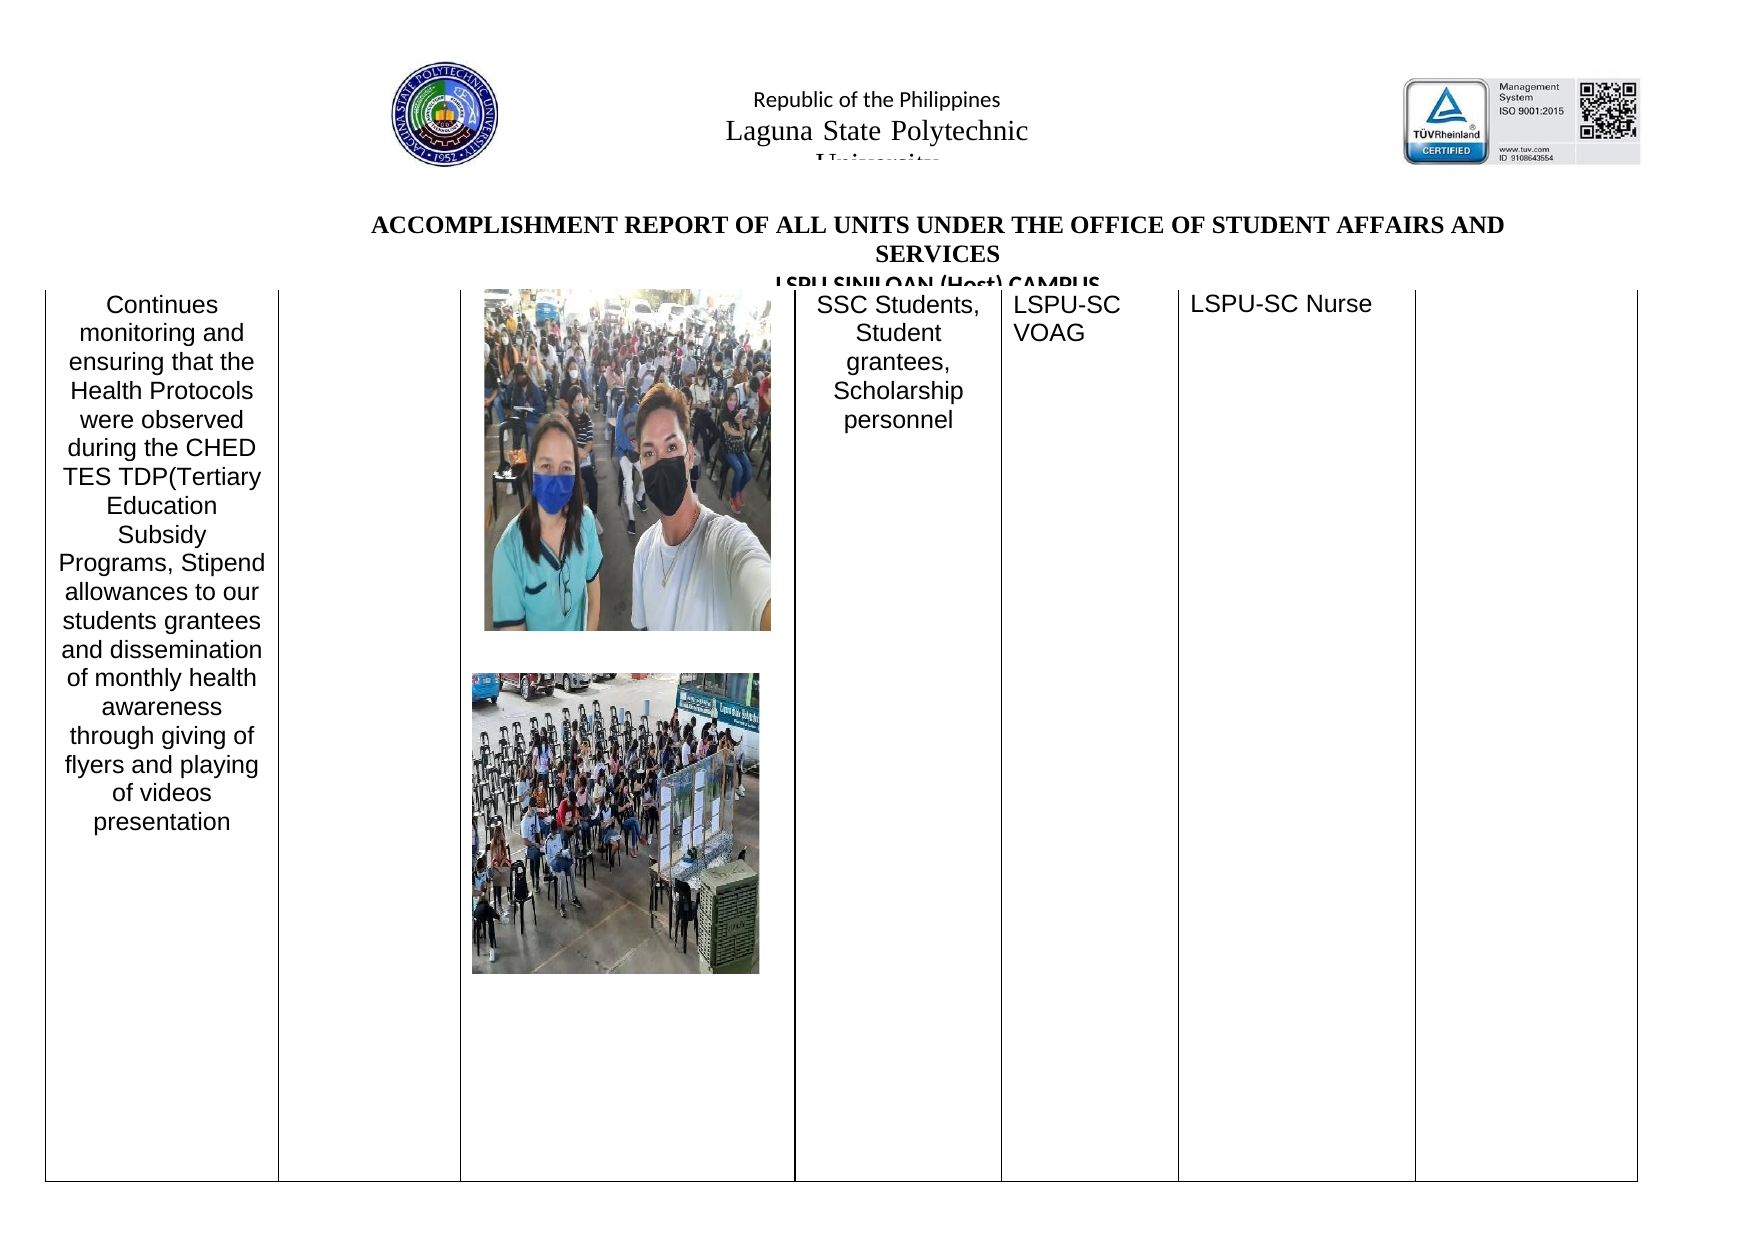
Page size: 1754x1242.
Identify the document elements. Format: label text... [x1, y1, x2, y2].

table_header LSPU-SC Nurse [1179, 290, 1415, 1181]
picture [389, 61, 499, 168]
table_header [461, 290, 794, 1181]
table_header [1416, 290, 1637, 1181]
table_header Continues monitoring and ensuring that the Health Protocols were observed during the CHED TES TDP(Tertiary Education Subsidy Programs, Stipend allowances to our students grantees and dissemination of monthly health awareness through giving of flyers and playing of videos presentation [46, 290, 278, 1181]
picture [1396, 70, 1642, 167]
table_header SSC Students, Student grantees, Scholarship personnel [796, 290, 1001, 1181]
table_header LSPU-SC VOAG [1002, 290, 1178, 1181]
picture [472, 673, 760, 974]
picture [484, 289, 771, 631]
table_header [279, 290, 460, 1181]
